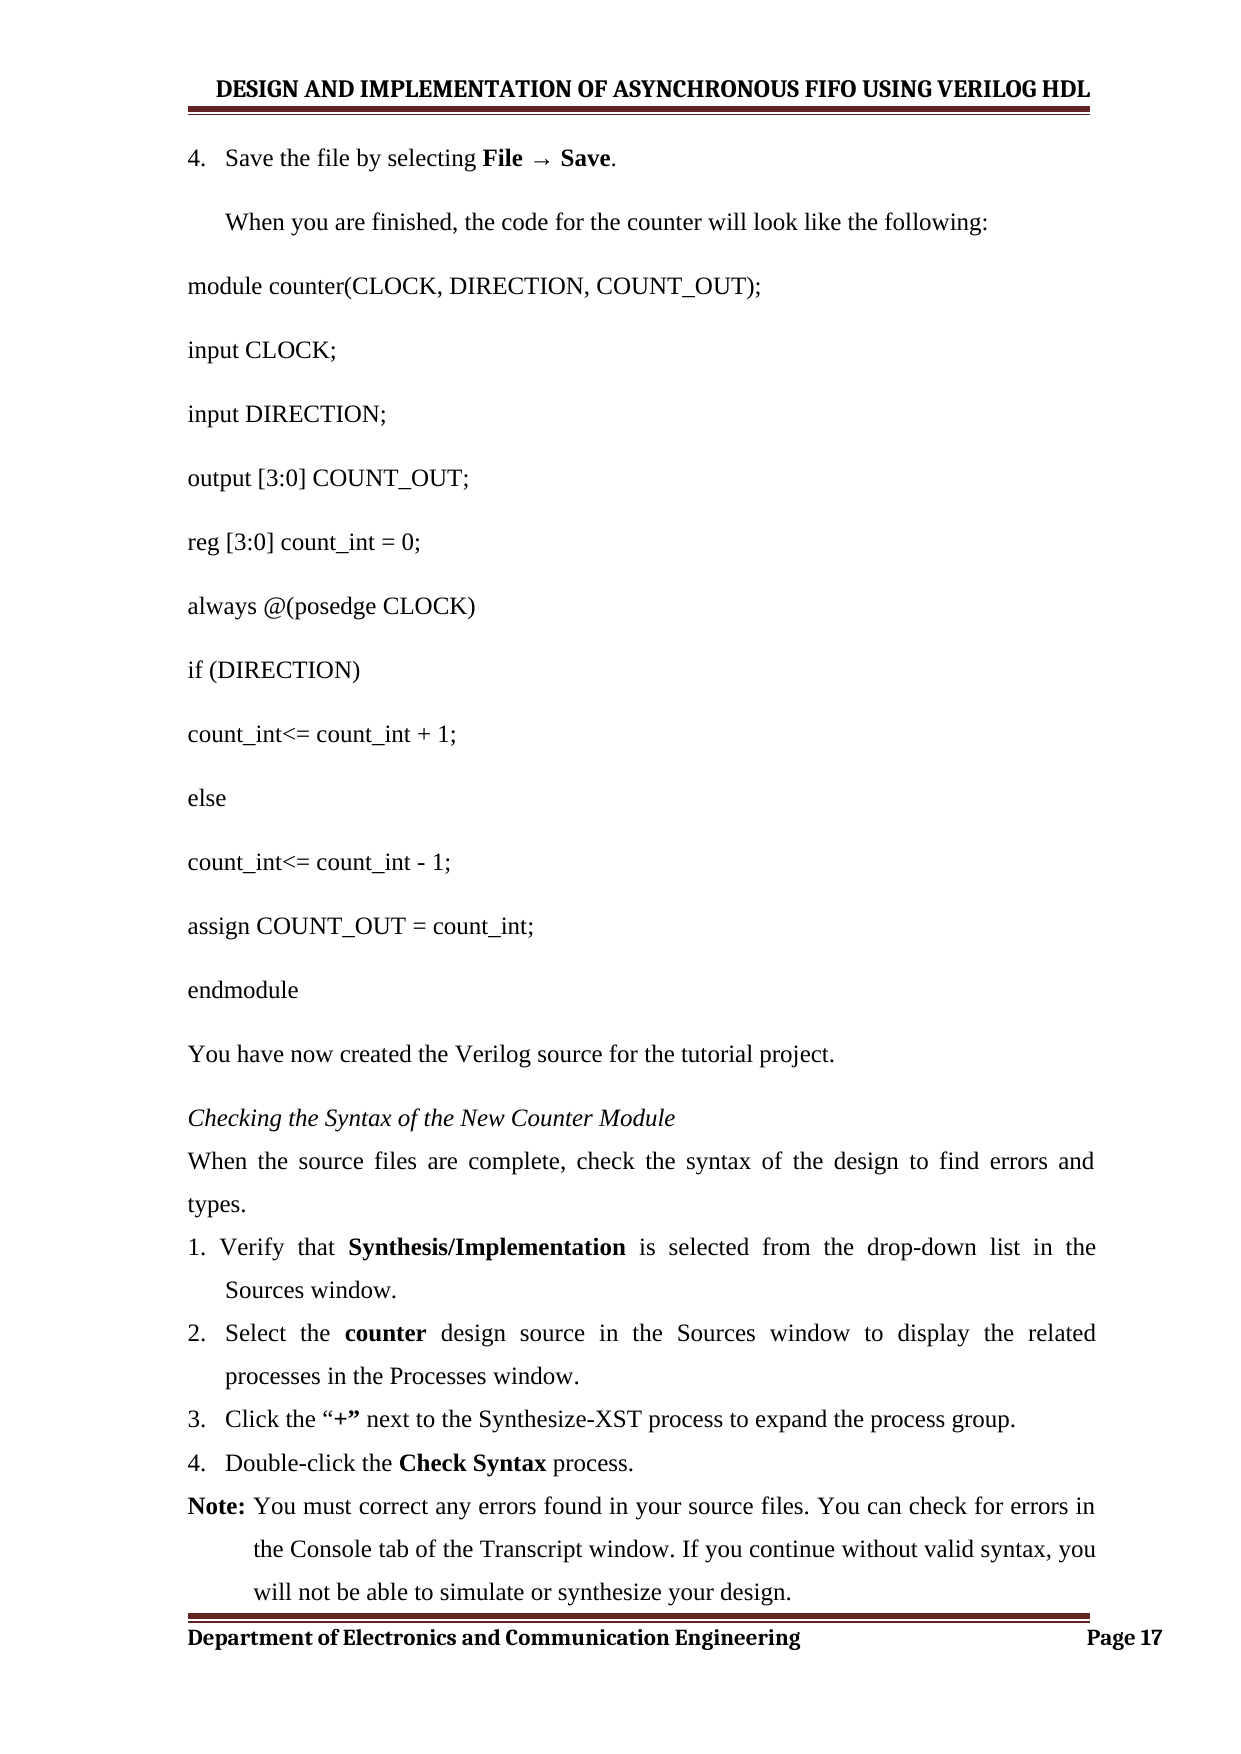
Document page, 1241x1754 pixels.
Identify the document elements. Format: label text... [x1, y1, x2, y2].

text if (DIRECTION) [187, 655, 1097, 684]
text output [3:0] COUNT_OUT; [187, 463, 1097, 492]
text always @(posedge CLOCK) [187, 591, 1097, 620]
text You have now created the Verilog source for the tutorial project. [187, 1039, 1097, 1067]
text 3. Click the “+” next to the Synthesize-XST process to expand the process group. [187, 1404, 1097, 1433]
text module counter(CLOCK, DIRECTION, COUNT_OUT); [187, 271, 1097, 300]
text Checking the Syntax of the New Counter Module [187, 1103, 1097, 1131]
text input DIRECTION; [187, 399, 1097, 428]
text reg [3:0] count_int = 0; [187, 527, 1097, 556]
text When you are finished, the code for the counter will look like the following: [225, 207, 1097, 236]
text 1. Verify that Synthesis/Implementation is selected from the drop-down list in the Sources window. [187, 1232, 1097, 1304]
text count_int<= count_int + 1; [187, 719, 1097, 748]
text Note: You must correct any errors found in your source files. You can check for errors in the Console tab of the Transcript window. If you continue without valid syntax, you will not be able to simulate or synthesize your design. [187, 1491, 1097, 1606]
text endmodule [187, 975, 1097, 1003]
text count_int<= count_int - 1; [187, 847, 1097, 876]
text 2. Select the counter design source in the Sources window to display the related processes in the Processes window. [187, 1318, 1097, 1390]
text input CLOCK; [187, 335, 1097, 364]
text When the source files are complete, check the syntax of the design to find errors and types. [187, 1146, 1097, 1218]
text 4. Double-click the Check Syntax process. [187, 1448, 1097, 1476]
text else [187, 783, 1097, 812]
text assign COUNT_OUT = count_int; [187, 911, 1097, 939]
text 4. Save the file by selecting File → Save. [187, 143, 1097, 172]
